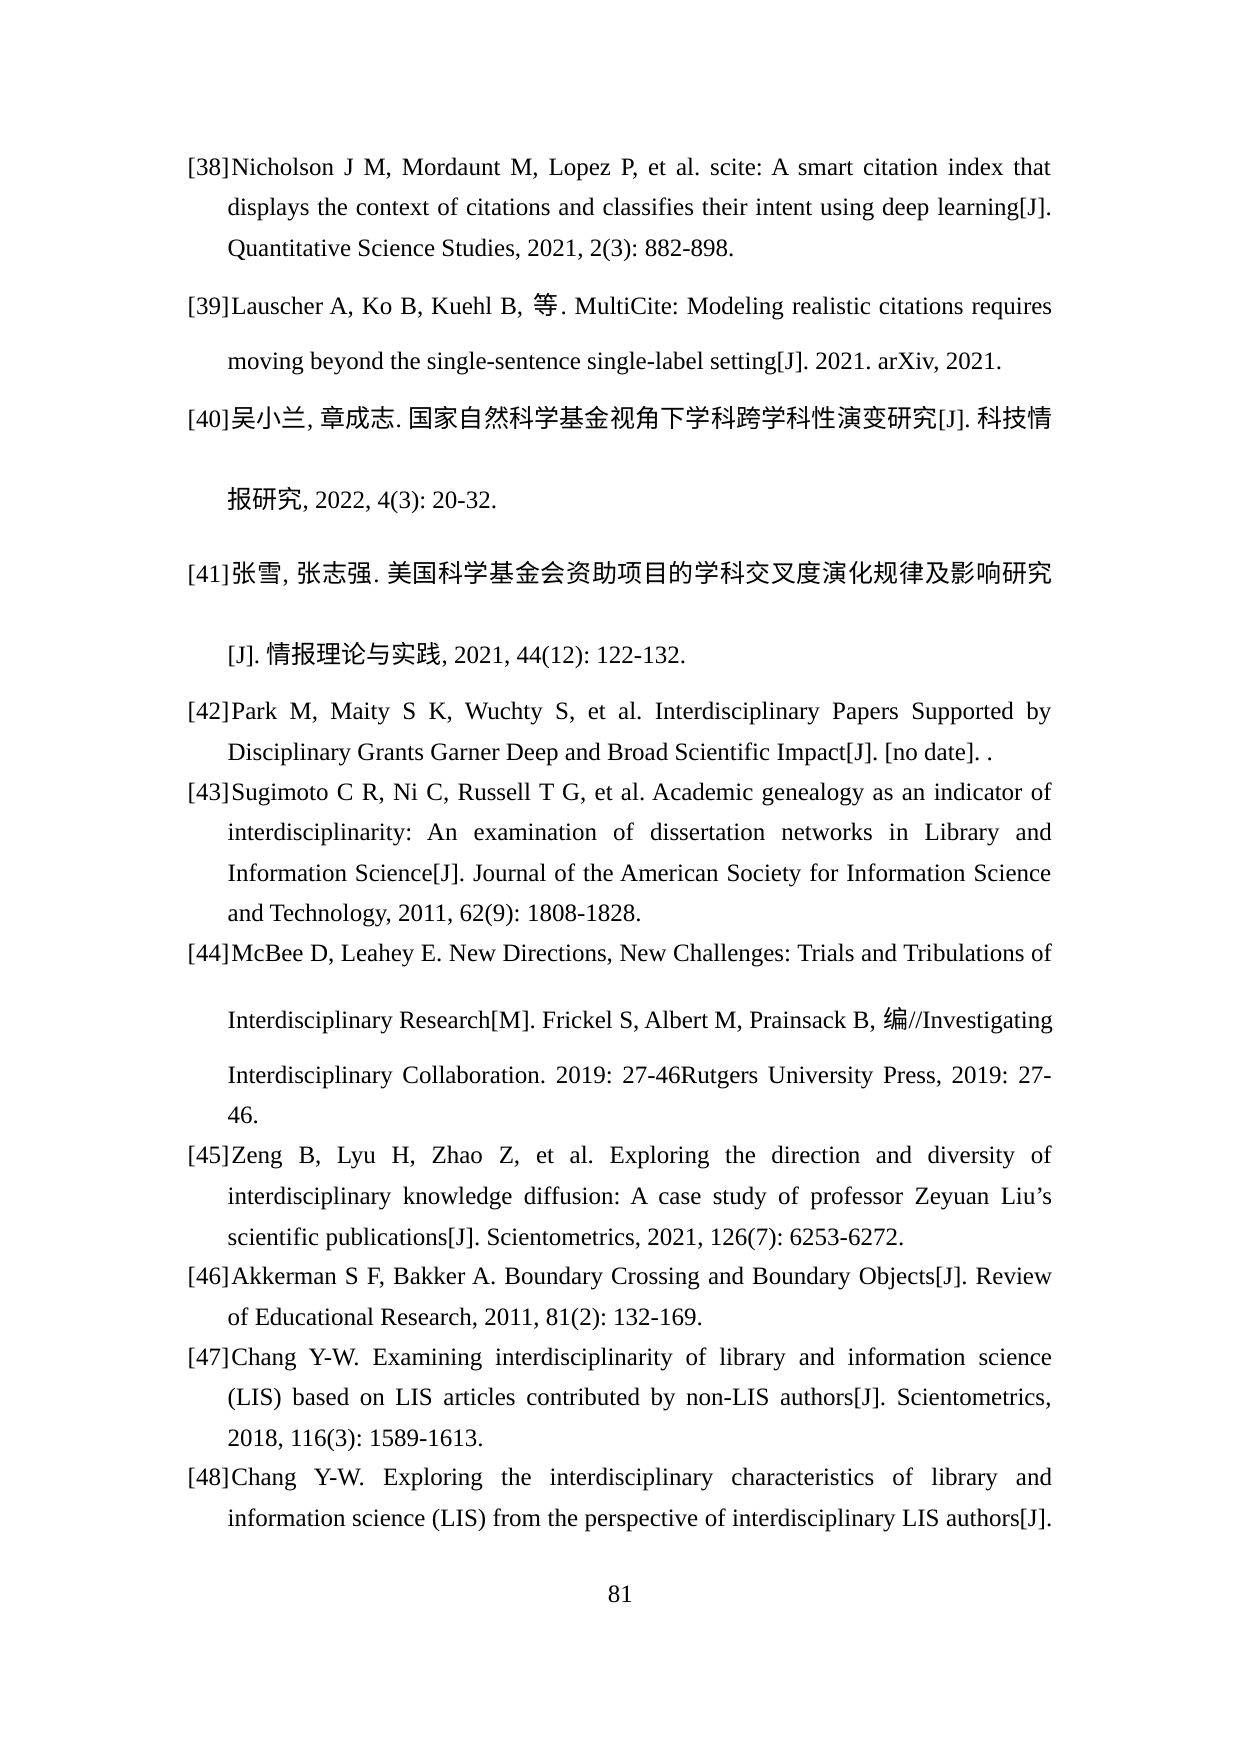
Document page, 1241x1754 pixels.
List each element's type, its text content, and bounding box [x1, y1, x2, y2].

text [39] Lauscher A, Ko B, Kuehl B, 等. MultiCite: Modeling realistic citations requires moving beyond the single-sentence single-label setting[J]. 2021. arXiv, 2021. [187, 271, 1053, 377]
text [46] Akkerman S F, Bakker A. Boundary Crossing and Boundary Objects[J]. Review of Educational Research, 2011, 81(2): 132-169. [187, 1259, 1053, 1332]
text [38] Nicholson J M, Mordaunt M, Lopez P, et al. scite: A smart citation index that displays the context of citations and classifies their intent using deep learning[J]. Quantitative Science Studies, 2021, 2(3): 882-898. [187, 150, 1053, 264]
text [47] Chang Y-W. Examining interdisciplinarity of library and information science (LIS) based on LIS articles contributed by non-LIS authors[J]. Scientometrics, 2018, 116(3): 1589-1613. [187, 1340, 1053, 1453]
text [187, 1461, 1053, 1534]
text [41] 张雪, 张志强. 美国科学基金会资助项目的学科交叉度演化规律及影响研究[J]. 情报理论与实践, 2021, 44(12): 122-132. [187, 539, 1053, 685]
text [43] Sugimoto C R, Ni C, Russell T G, et al. Academic genealogy as an indicator of interdisciplinarity: An examination of dissertation networks in Library and Information Science[J]. Journal of the American Society for Information Science and Technology, 2011, 62(9): 1808-1828. [187, 775, 1053, 929]
text [40] 吴小兰, 章成志. 国家自然科学基金视角下学科跨学科性演变研究[J]. 科技情报研究, 2022, 4(3): 20-32. [187, 384, 1053, 530]
text [45] Zeng B, Lyu H, Zhao Z, et al. Exploring the direction and diversity of interdisciplinary knowledge diffusion: A case study of professor Zeyuan Liu’s scientific publications[J]. Scientometrics, 2021, 126(7): 6253-6272. [187, 1138, 1053, 1252]
text [44] McBee D, Leahey E. New Directions, New Challenges: Trials and Tribulations of Interdisciplinary Research[M]. Frickel S, Albert M, Prainsack B, 编//Investigating Interdisciplinary Collaboration. 2019: 27-46Rutgers University Press, 2019: 27-46. [187, 936, 1053, 1131]
text [42] Park M, Maity S K, Wuchty S, et al. Interdisciplinary Papers Supported by Disciplinary Grants Garner Deep and Broad Scientific Impact[J]. [no date]. . [187, 694, 1053, 767]
